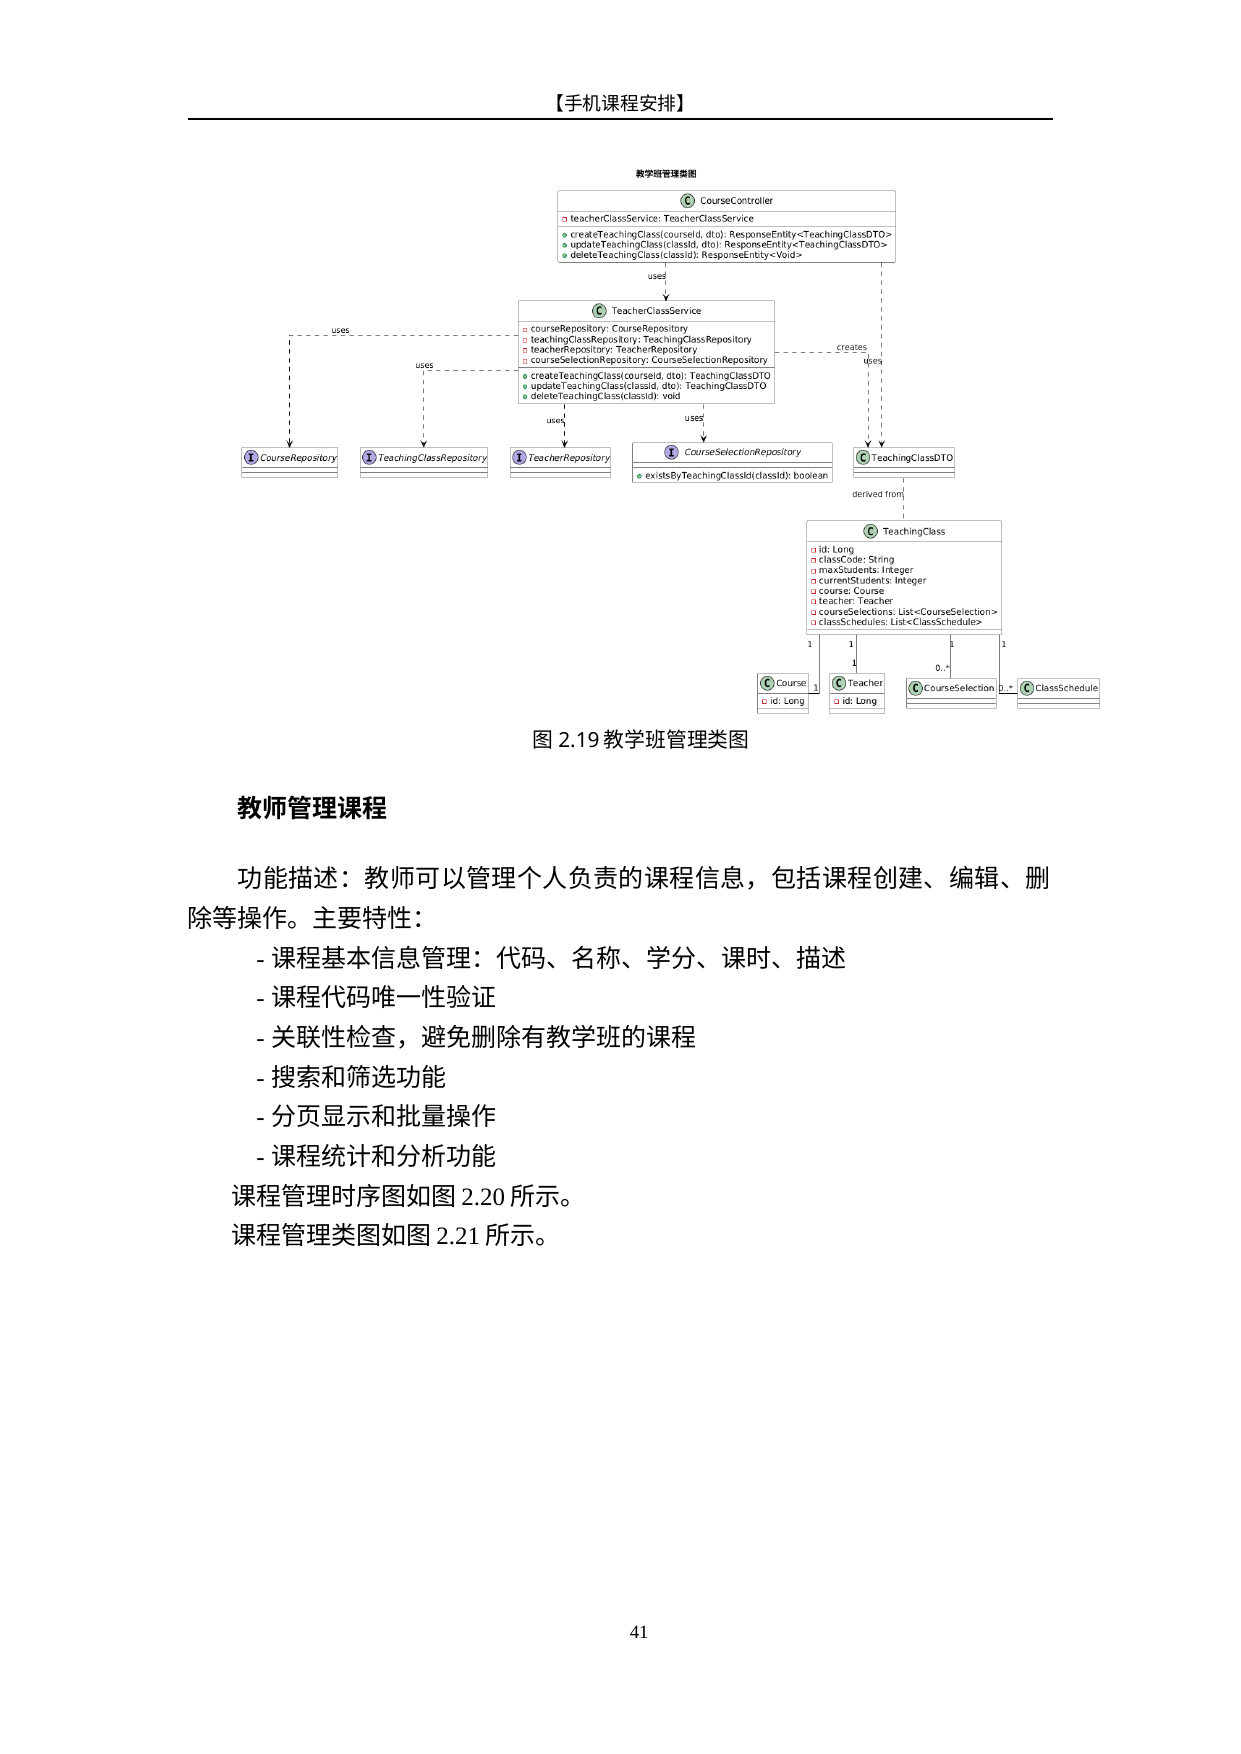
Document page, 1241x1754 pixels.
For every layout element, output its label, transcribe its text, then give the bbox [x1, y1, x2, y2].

subtitle 教师管理课程 [187, 787, 1053, 827]
text - 课程基本信息管理：代码、名称、学分、课时、描述 [187, 936, 1053, 976]
text - 搜索和筛选功能 [187, 1055, 1053, 1095]
text - 课程代码唯一性验证 [187, 976, 1053, 1016]
text 课程管理时序图如图2.20所示。 [187, 1174, 1053, 1214]
text 课程管理类图如图2.21所示。 [187, 1214, 1053, 1254]
text - 关联性检查，避免删除有教学班的课程 [187, 1016, 1053, 1055]
text - 课程统计和分析功能 [187, 1135, 1053, 1174]
text 功能描述：教师可以管理个人负责的课程信息，包括课程创建、编辑、删除等操作。主要特性： [187, 857, 1053, 936]
text 图 2.19教学班管理类图 [187, 718, 1053, 758]
text - 分页显示和批量操作 [187, 1095, 1053, 1135]
picture [237, 162, 1103, 717]
